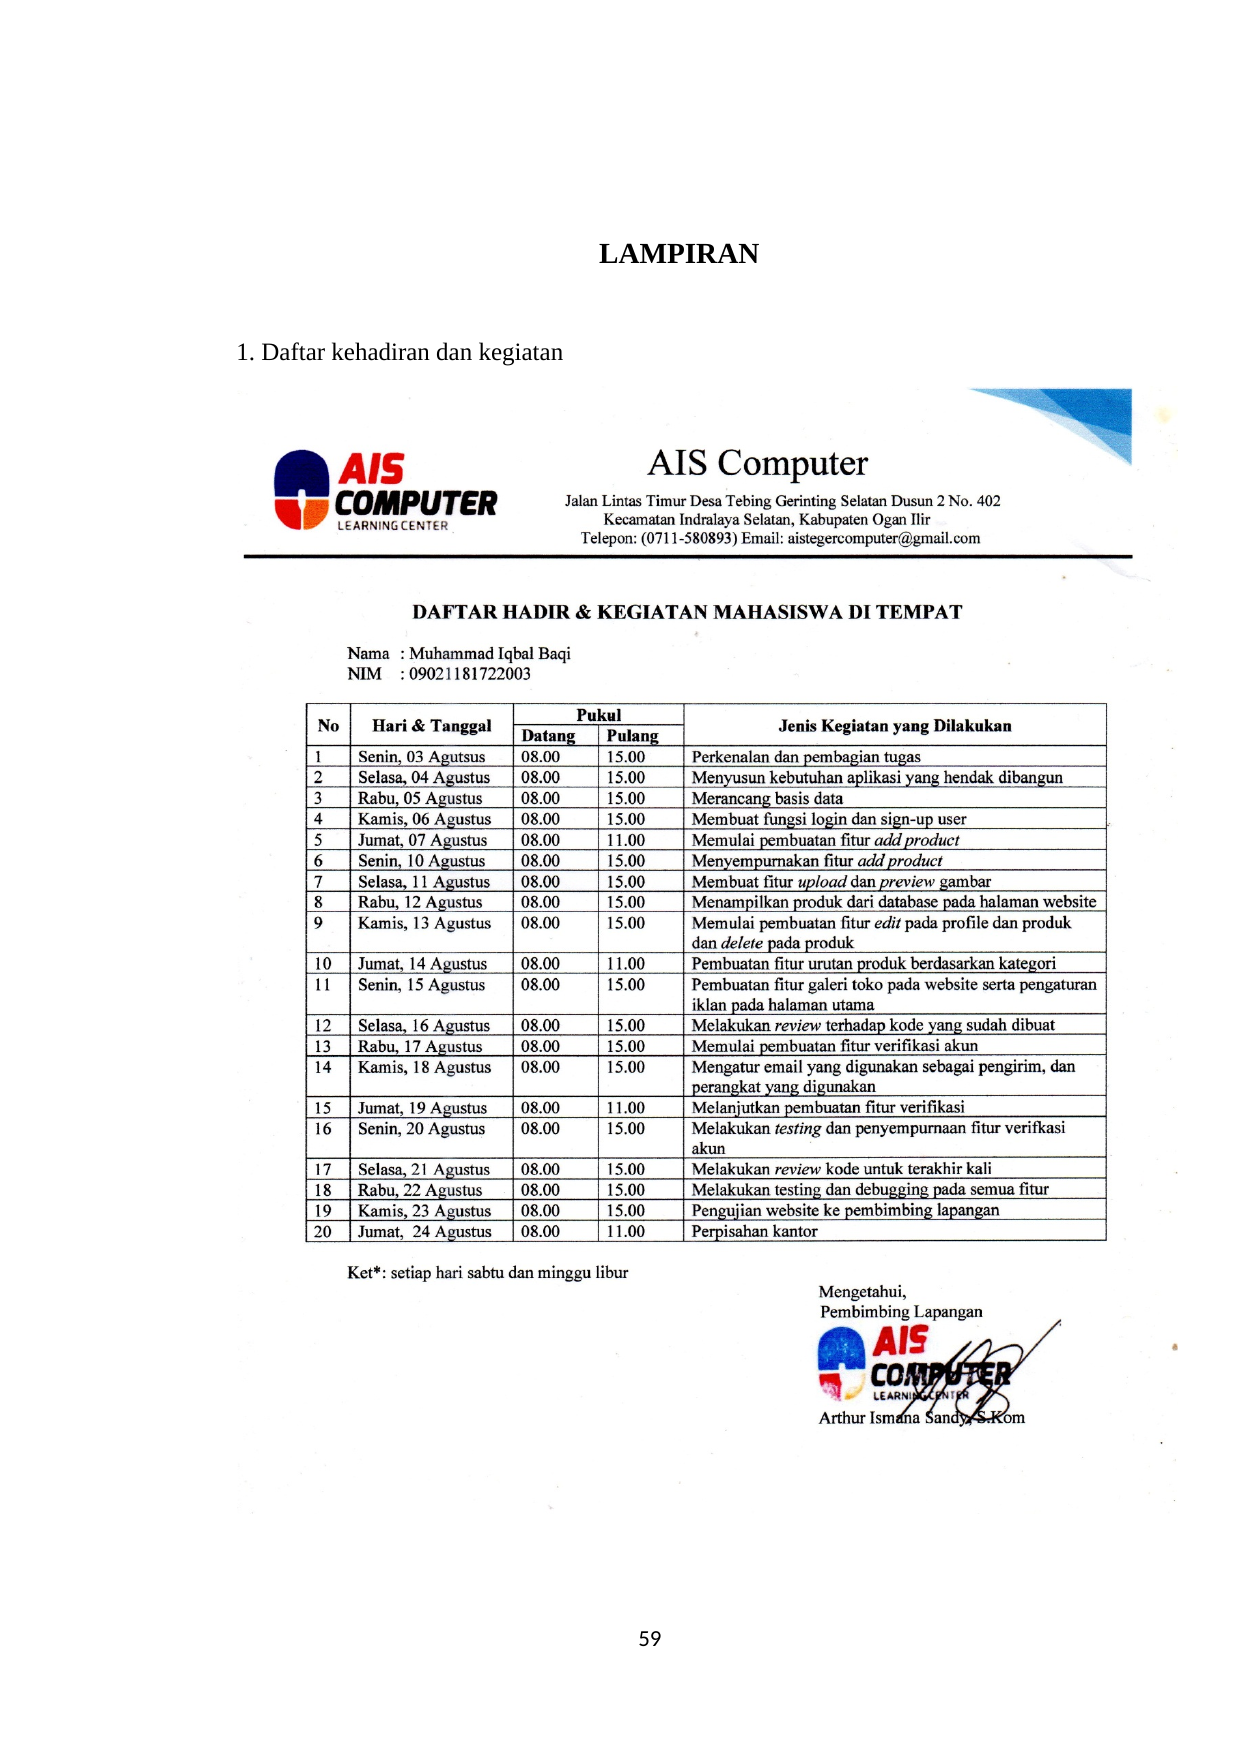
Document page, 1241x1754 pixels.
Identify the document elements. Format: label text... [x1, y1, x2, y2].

text 1. Daftar kehadiran dan kegiatan [236, 337, 1063, 366]
picture [237, 386, 1178, 1514]
list LAMPIRAN [239, 236, 1063, 270]
